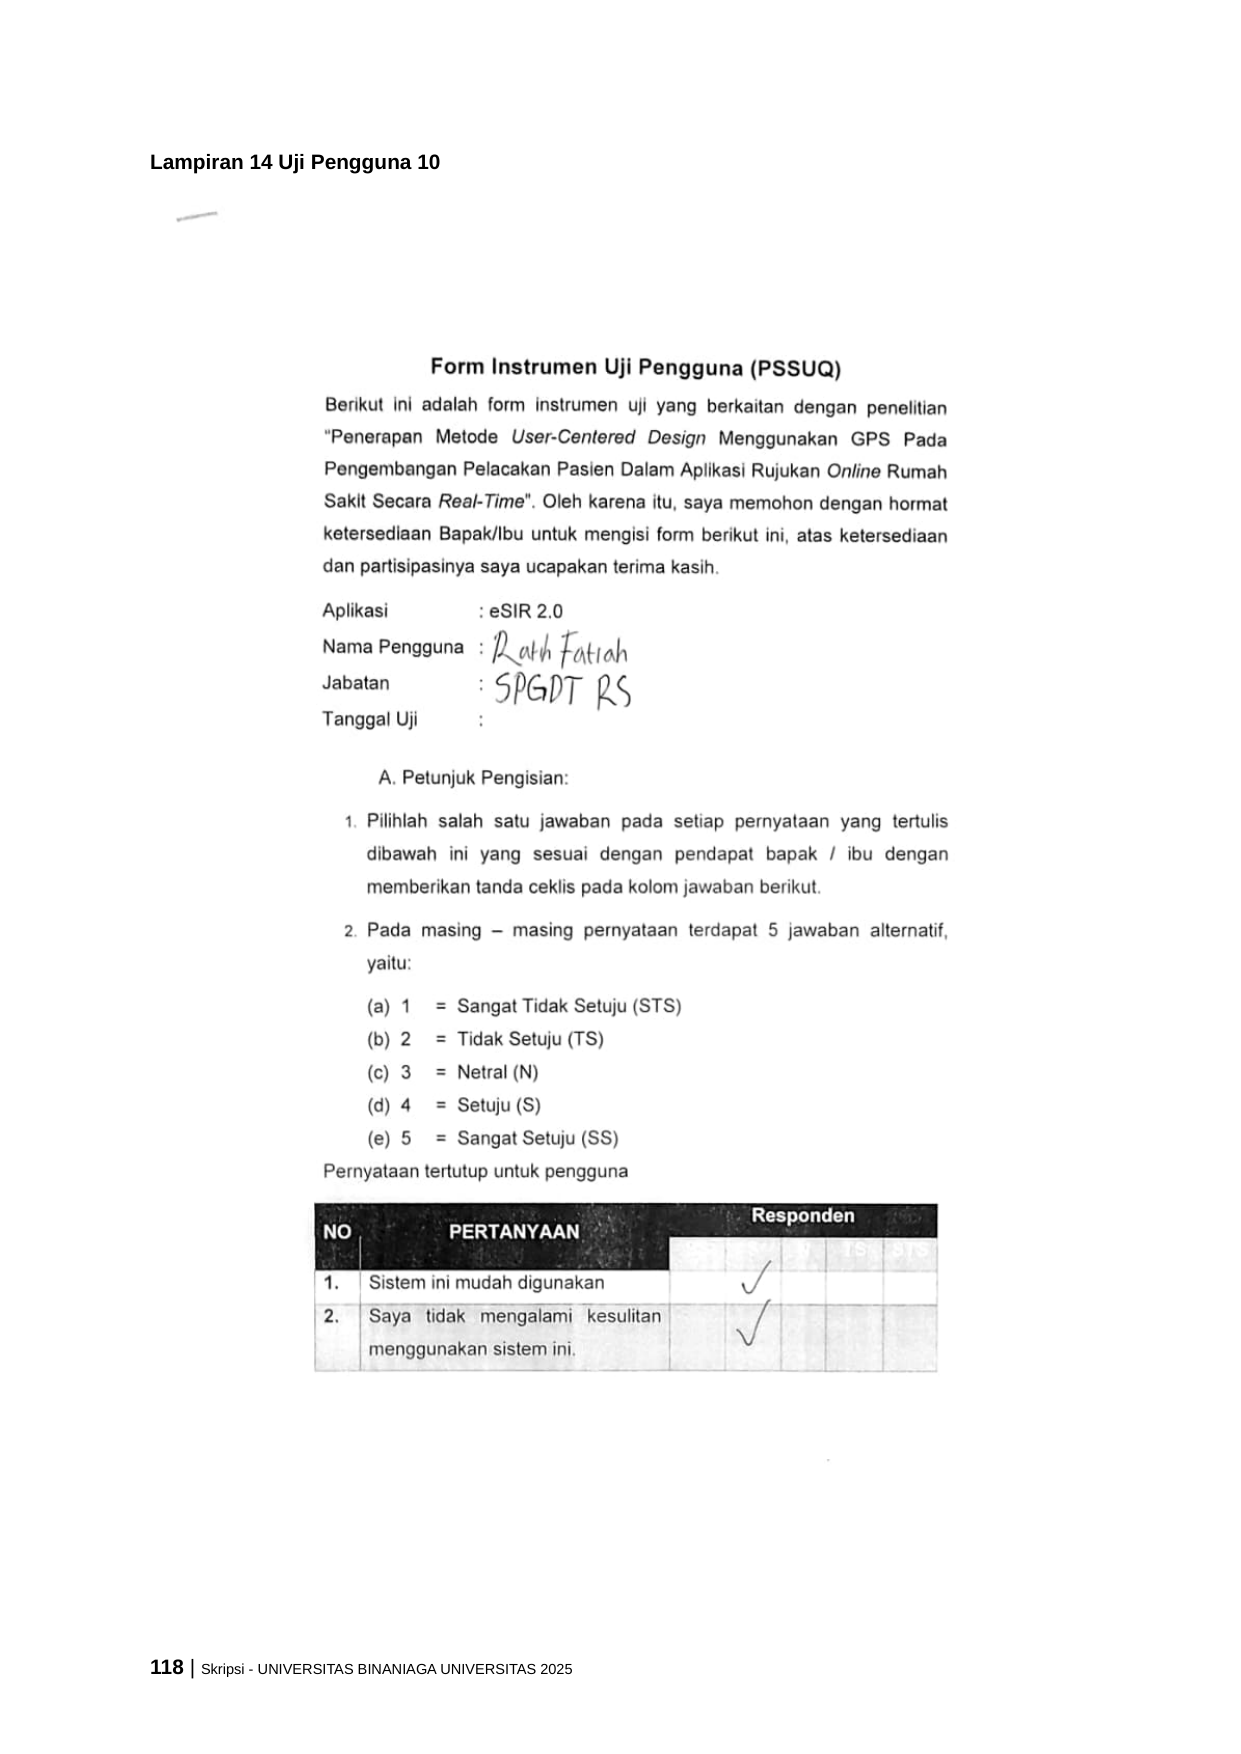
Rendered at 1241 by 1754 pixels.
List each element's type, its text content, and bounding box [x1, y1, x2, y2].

subtitle Lampiran 14 Uji Pengguna 10 [150, 150, 1090, 174]
picture [150, 181, 1090, 1509]
